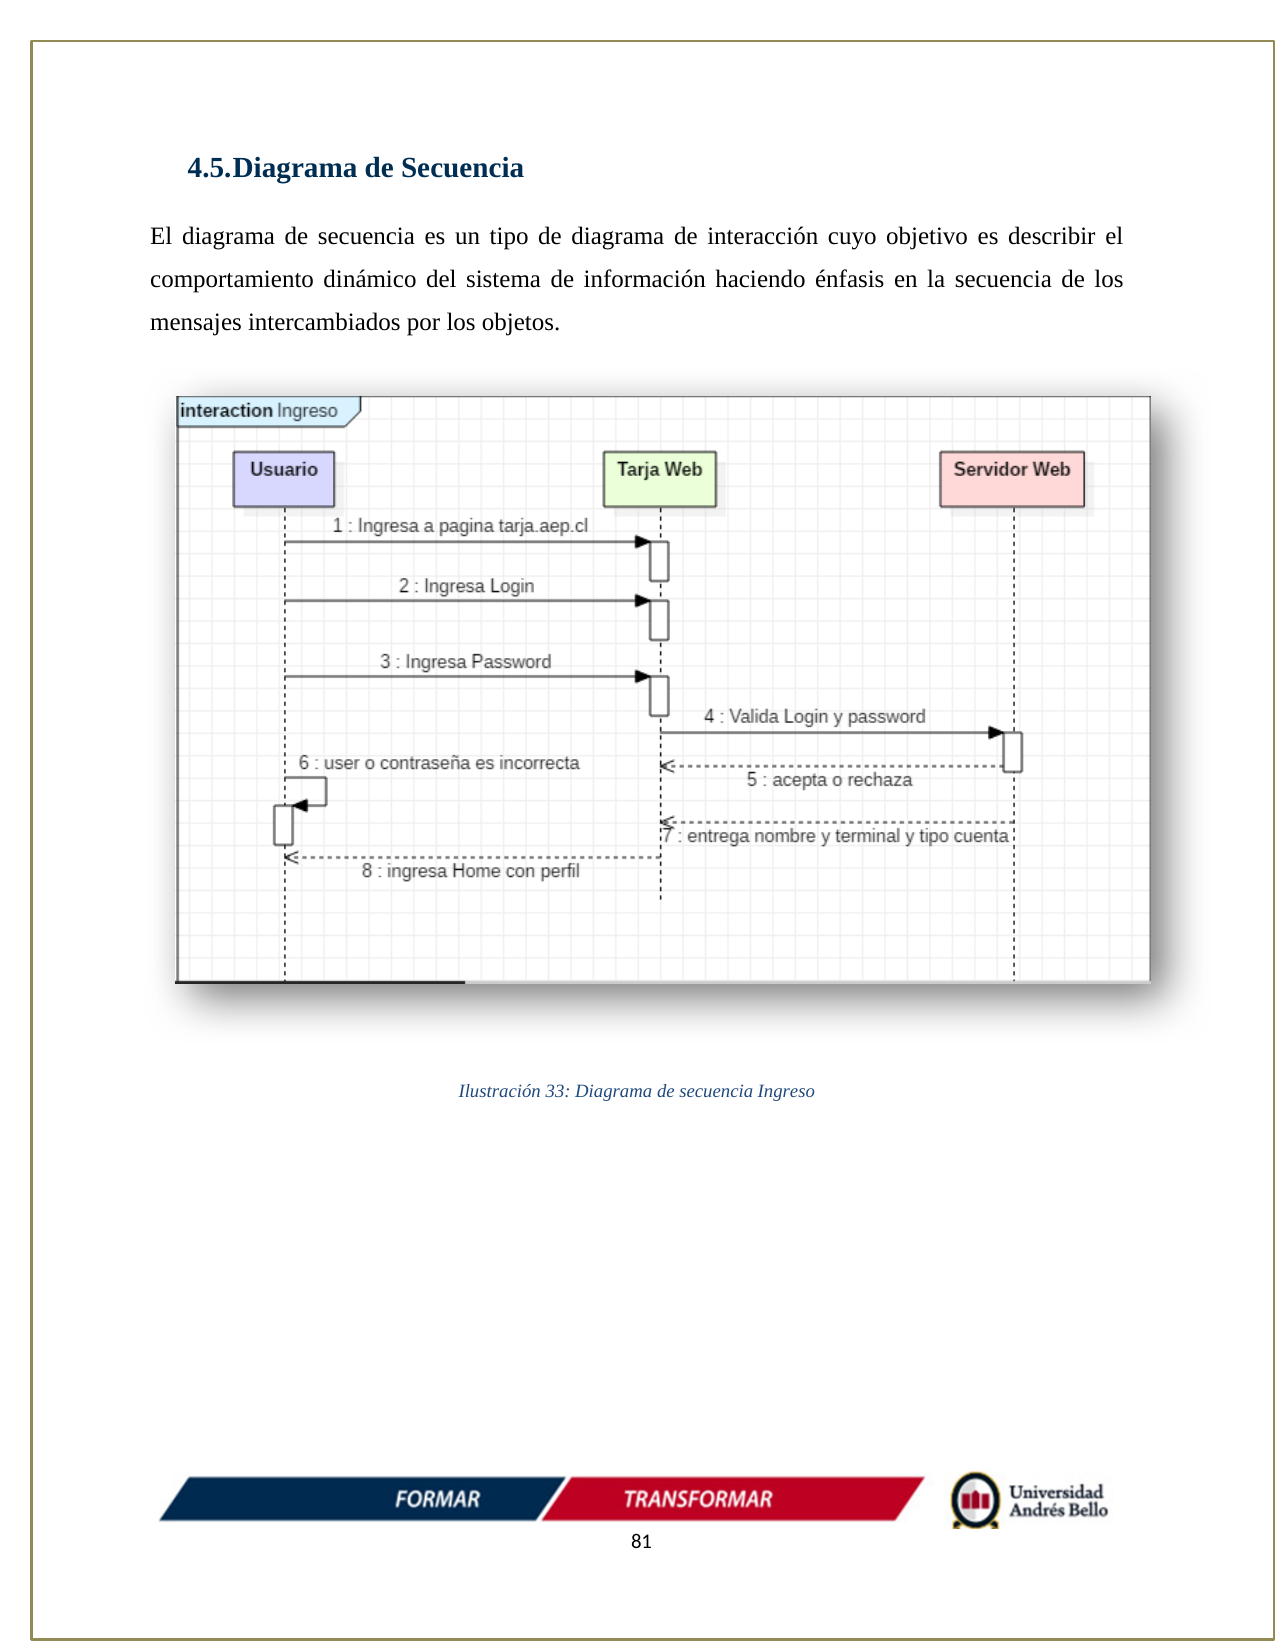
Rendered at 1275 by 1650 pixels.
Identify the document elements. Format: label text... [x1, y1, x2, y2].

subtitle Diagrama de Secuencia [187, 150, 1125, 183]
picture [175, 396, 1151, 984]
text El diagrama de secuencia es un tipo de diagrama de interacción cuyo objetivo es describir el comportamiento dinámico del sistema de información haciendo énfasis en la secuencia de los mensajes intercambiados por los objetos. [150, 221, 1125, 336]
picture [157, 1468, 1133, 1529]
text Ilustración 33: Diagrama de secuencia Ingreso [150, 1080, 1125, 1101]
